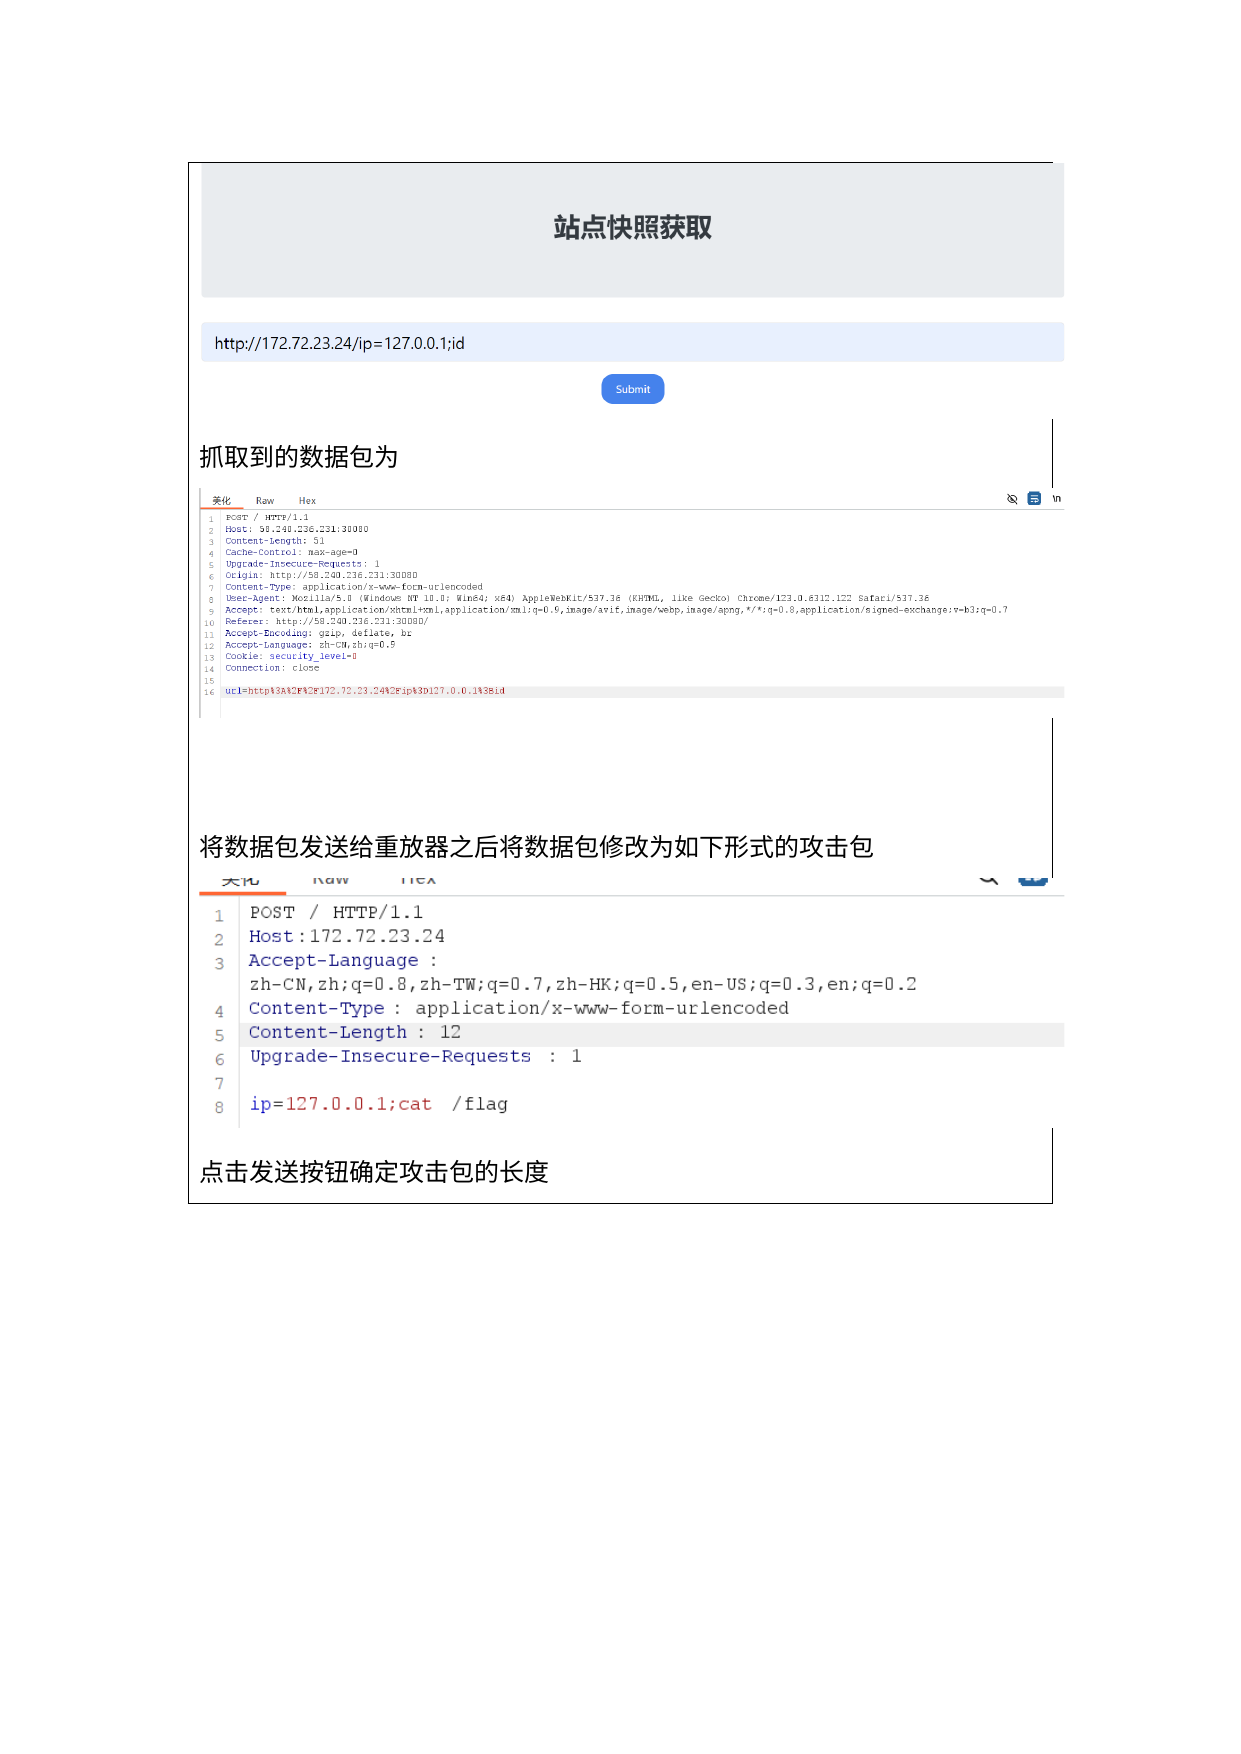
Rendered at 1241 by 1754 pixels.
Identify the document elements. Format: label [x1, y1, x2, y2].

picture [199, 163, 1065, 419]
picture [199, 488, 1065, 718]
table_cell [189, 163, 1052, 1203]
picture [199, 878, 1065, 1128]
